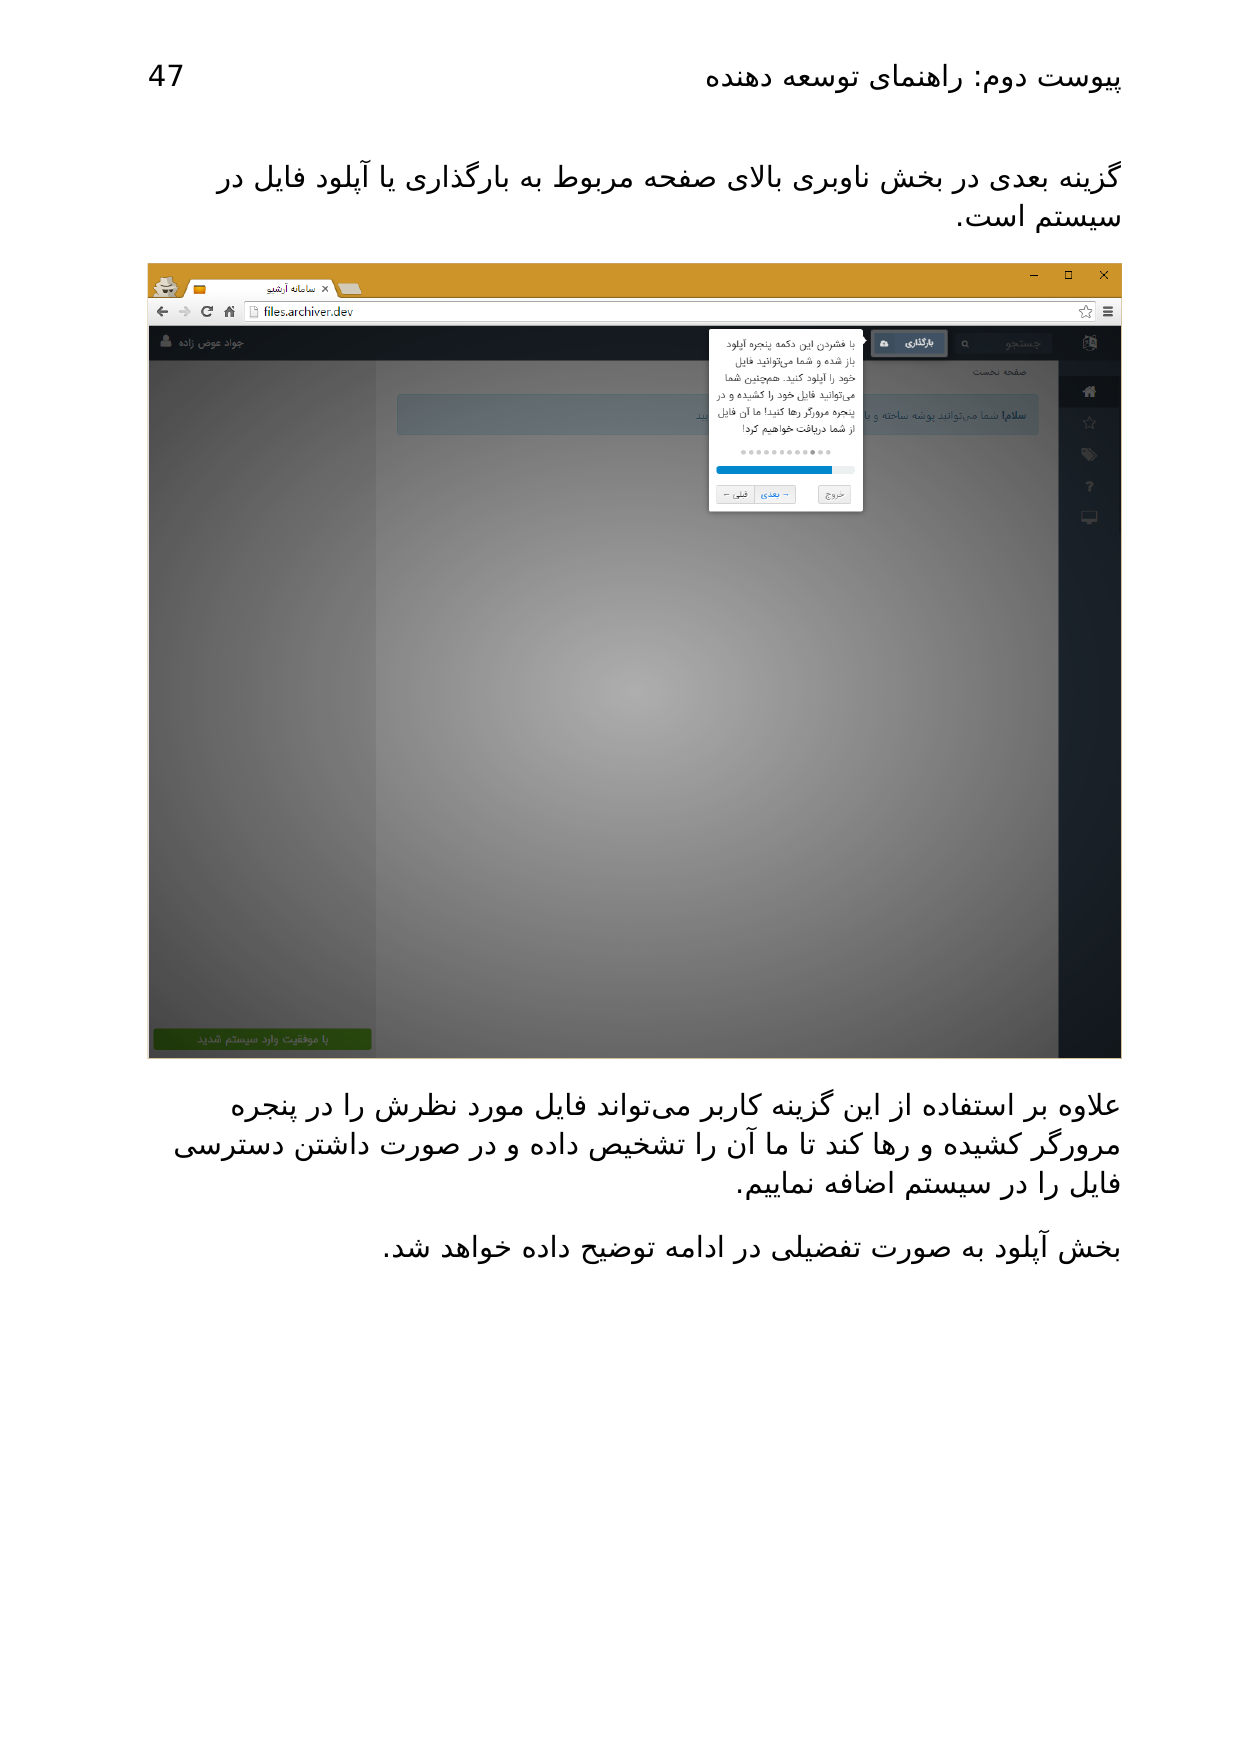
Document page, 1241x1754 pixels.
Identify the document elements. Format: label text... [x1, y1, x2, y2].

text علاوه بر استفاده از این گزینه کاربر می‌تواند فایل مورد نظرش را در پنجره مرورگر کشیده و رها کند تا ما آن را تشخیص داده و در صورت داشتن دسترسی فایل را در سیستم اضافه نماییم. [148, 1088, 1122, 1200]
text گزینه بعدی در بخش ناوبری بالای صفحه مربوط به بارگذاری یا آپلود فایل در سیستم است. [148, 160, 1122, 233]
picture [147, 263, 1122, 1059]
text بخش آپلود به صورت تفضیلی در ادامه توضیح داده خواهد شد. [148, 1230, 1122, 1264]
